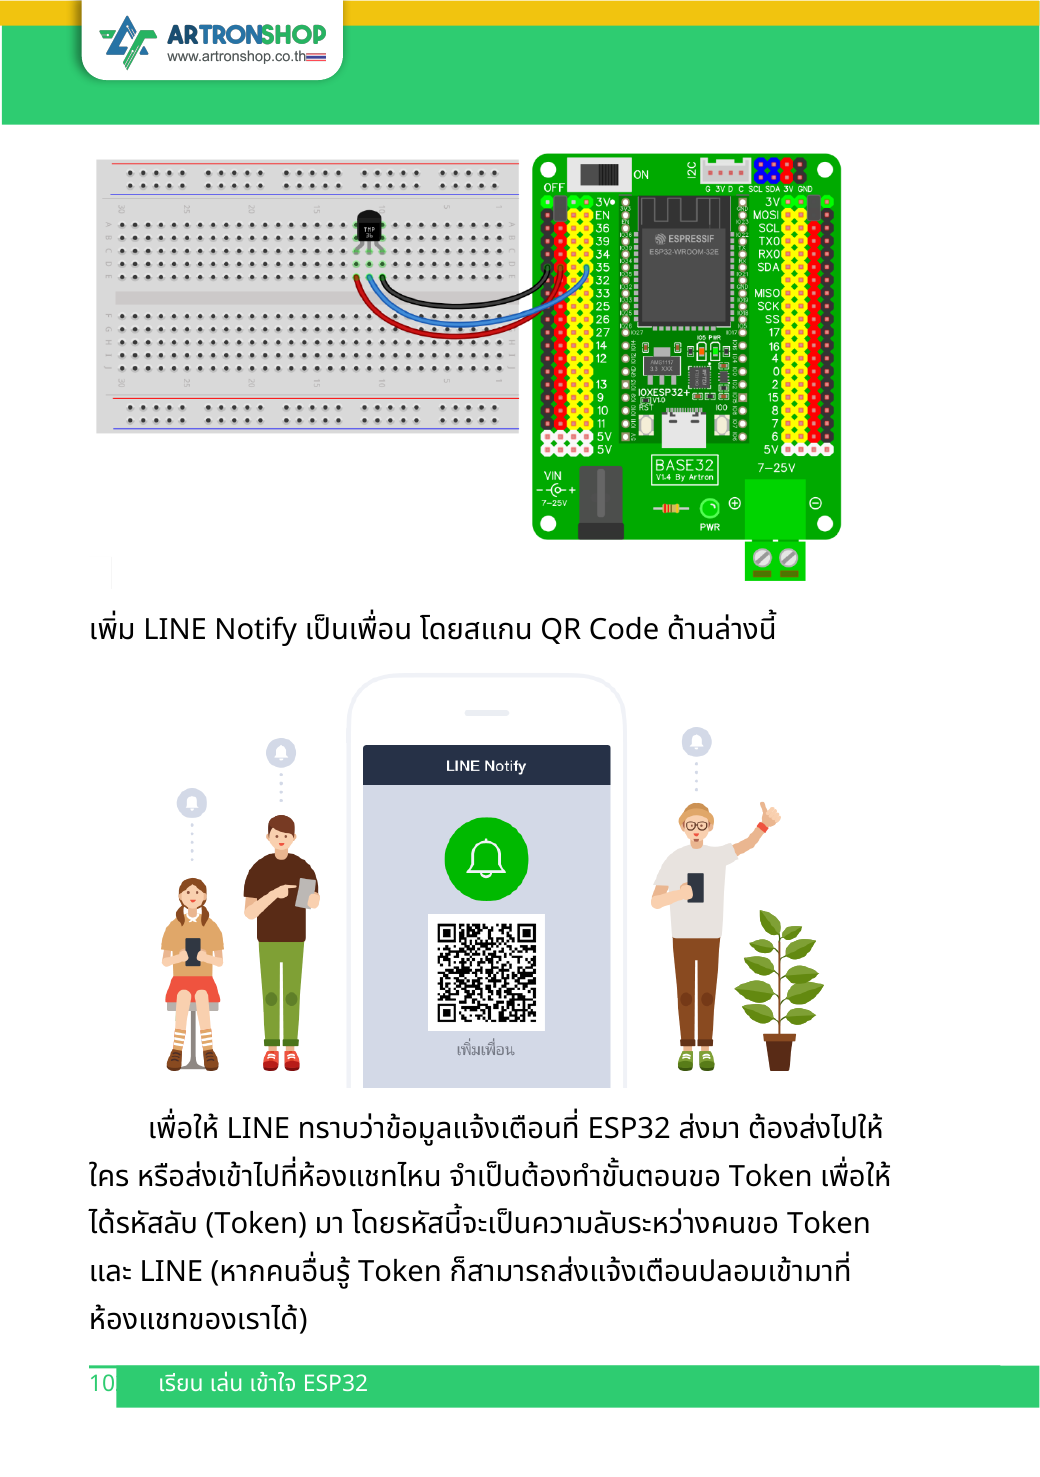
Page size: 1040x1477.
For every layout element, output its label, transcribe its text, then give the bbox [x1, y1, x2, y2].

text เพิ่ม LINE Notify เป็นเพื่อน โดยสแกน QR Code ด้านล่างนี้ [89, 608, 892, 652]
picture [88, 672, 884, 1088]
text เพื่อให้ LINE ทราบว่าข้อมูลแจ้งเตือนที่ ESP32 ส่งมา ต้องส่งไปให้ใคร หรือส่งเข้าไปที่ห้องแชทไหน จำเป็นต้องทำขั้นตอนขอ Token เพื่อให้ได้รหัสลับ (Token) มา โดยรหัสนี้จะเป็นความลับระหว่างคนขอ Token และ LINE (หากคนอื่นรู้ Token ก็สามารถส่งแจ้งเตือนปลอมเข้ามาที่ห้องแชทของเราได้) [89, 1107, 892, 1342]
picture [92, 12, 326, 73]
picture [88, 147, 848, 589]
